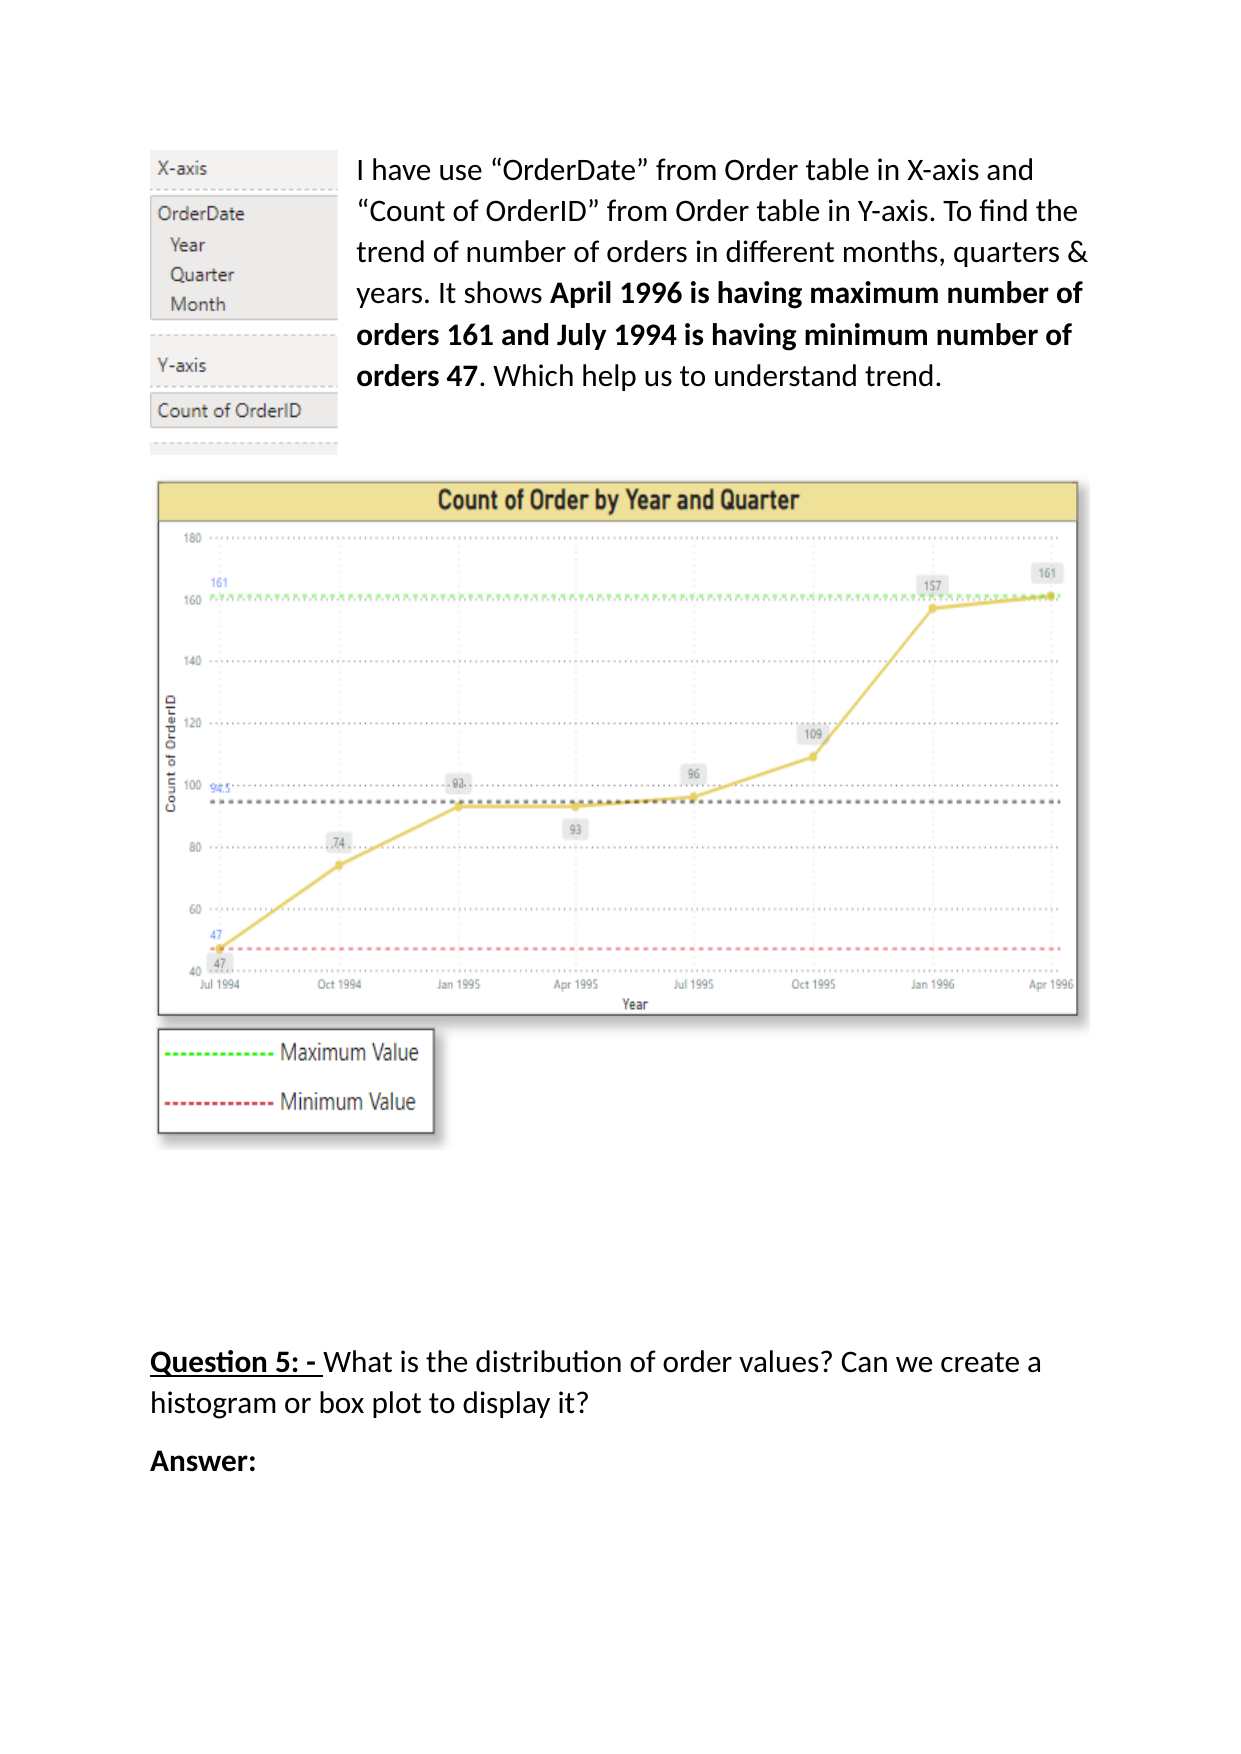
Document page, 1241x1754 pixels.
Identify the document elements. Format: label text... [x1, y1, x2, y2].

text Answer: [150, 1441, 1090, 1479]
picture [150, 150, 338, 455]
text I have use “OrderDate” from Order table in X-axis and “Count of OrderID” from Order table in Y-axis. To find the trend of number of orders in different months, quarters & years. It shows April 1996 is having maximum number of orders 161 and July 1994 is having minimum number of orders 47. Which help us to understand trend. [338, 150, 1090, 394]
text Question 5: - What is the distribution of order values? Can we create a histogram or box plot to display it? [150, 1342, 1090, 1421]
picture [150, 471, 1091, 1150]
